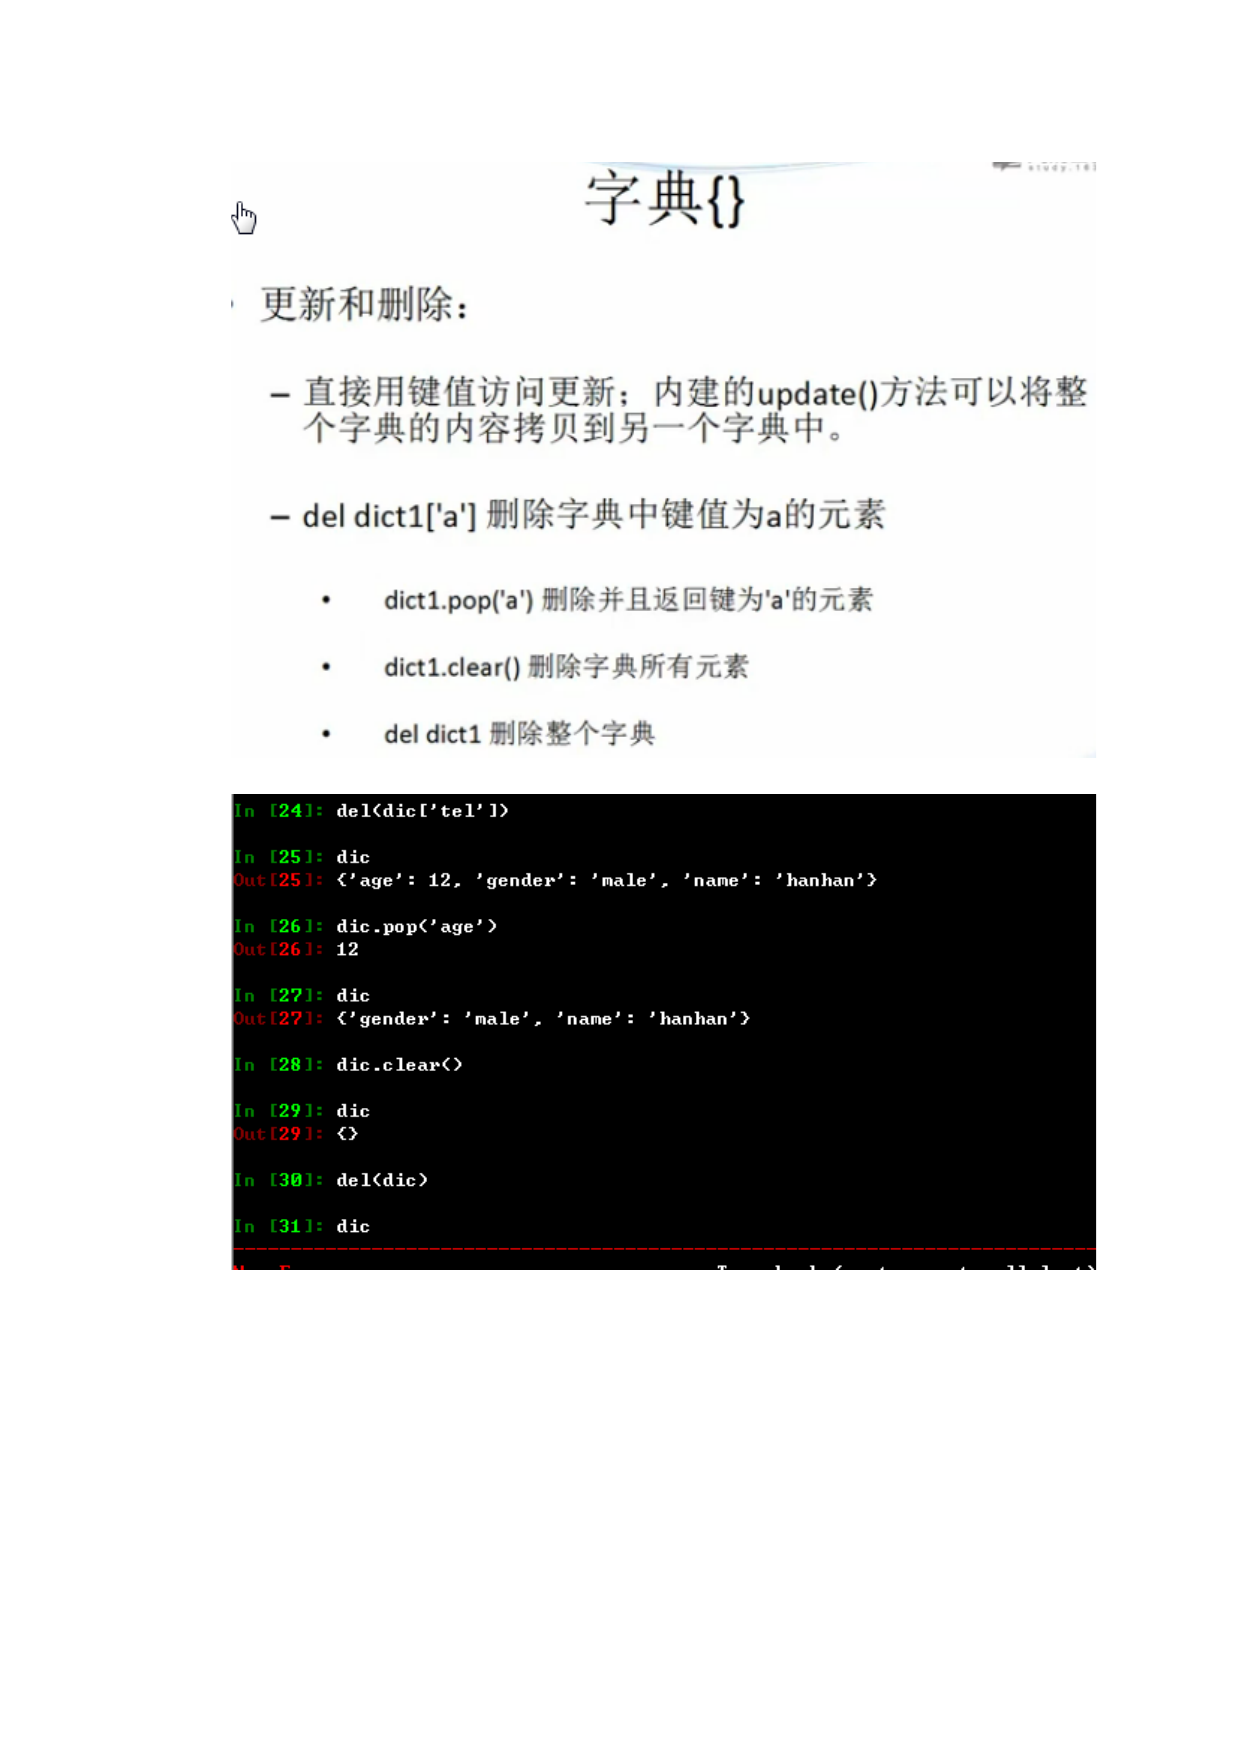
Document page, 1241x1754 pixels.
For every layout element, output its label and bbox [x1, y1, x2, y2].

picture [231, 162, 1097, 758]
picture [231, 794, 1097, 1270]
